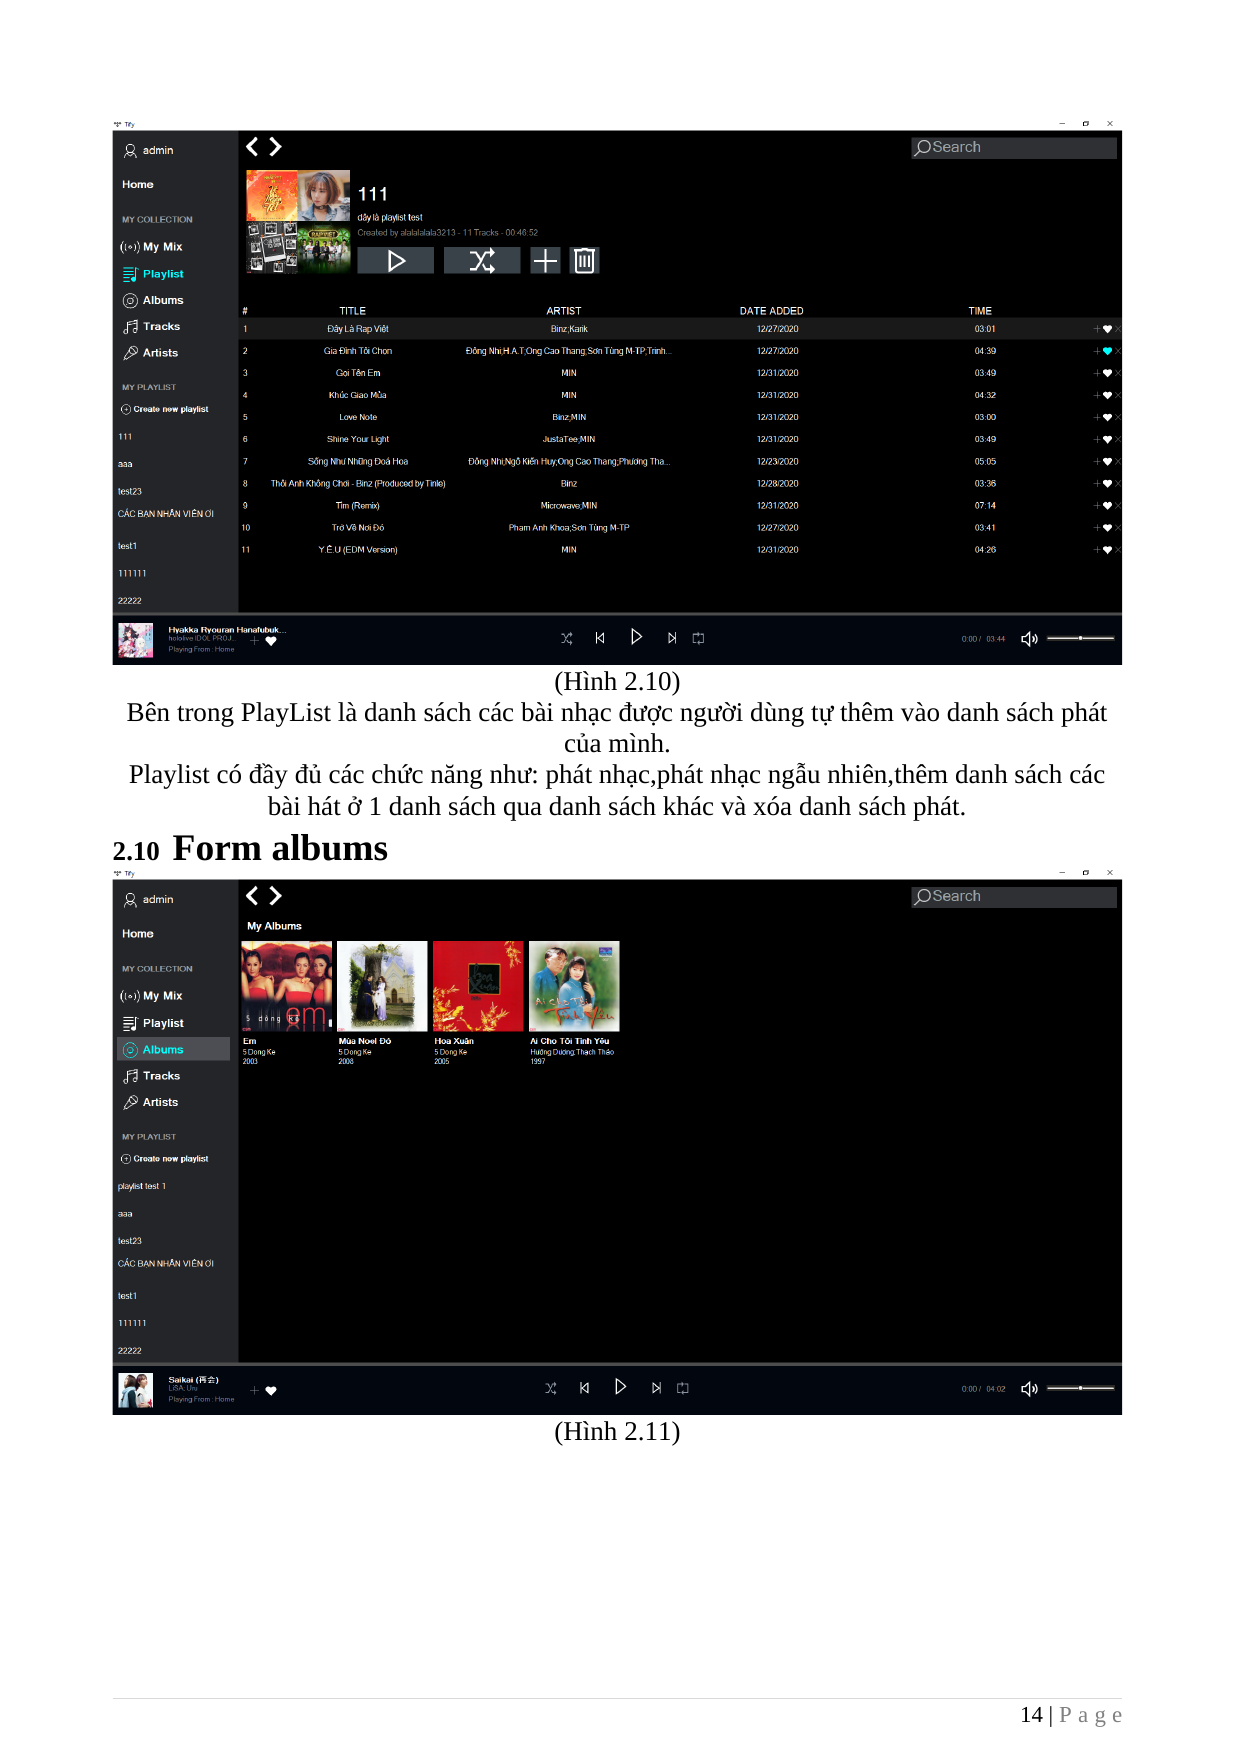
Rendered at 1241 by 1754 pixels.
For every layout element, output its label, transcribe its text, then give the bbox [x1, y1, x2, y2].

subtitle Form albums [112, 825, 1122, 868]
text Playlist có đầy đủ các chức năng như: phát nhạc,phát nhạc ngẫu nhiên,thêm danh sách các bài hát ở 1 danh sách qua danh sách khác và xóa danh sách phát. [112, 758, 1122, 821]
text (Hình 2.10) [112, 665, 1122, 696]
picture [112, 118, 1123, 665]
picture [112, 868, 1123, 1415]
text (Hình 2.11) [112, 1415, 1122, 1446]
text Bên trong PlayList là danh sách các bài nhạc được người dùng tự thêm vào danh sách phát của mình. [112, 696, 1122, 758]
